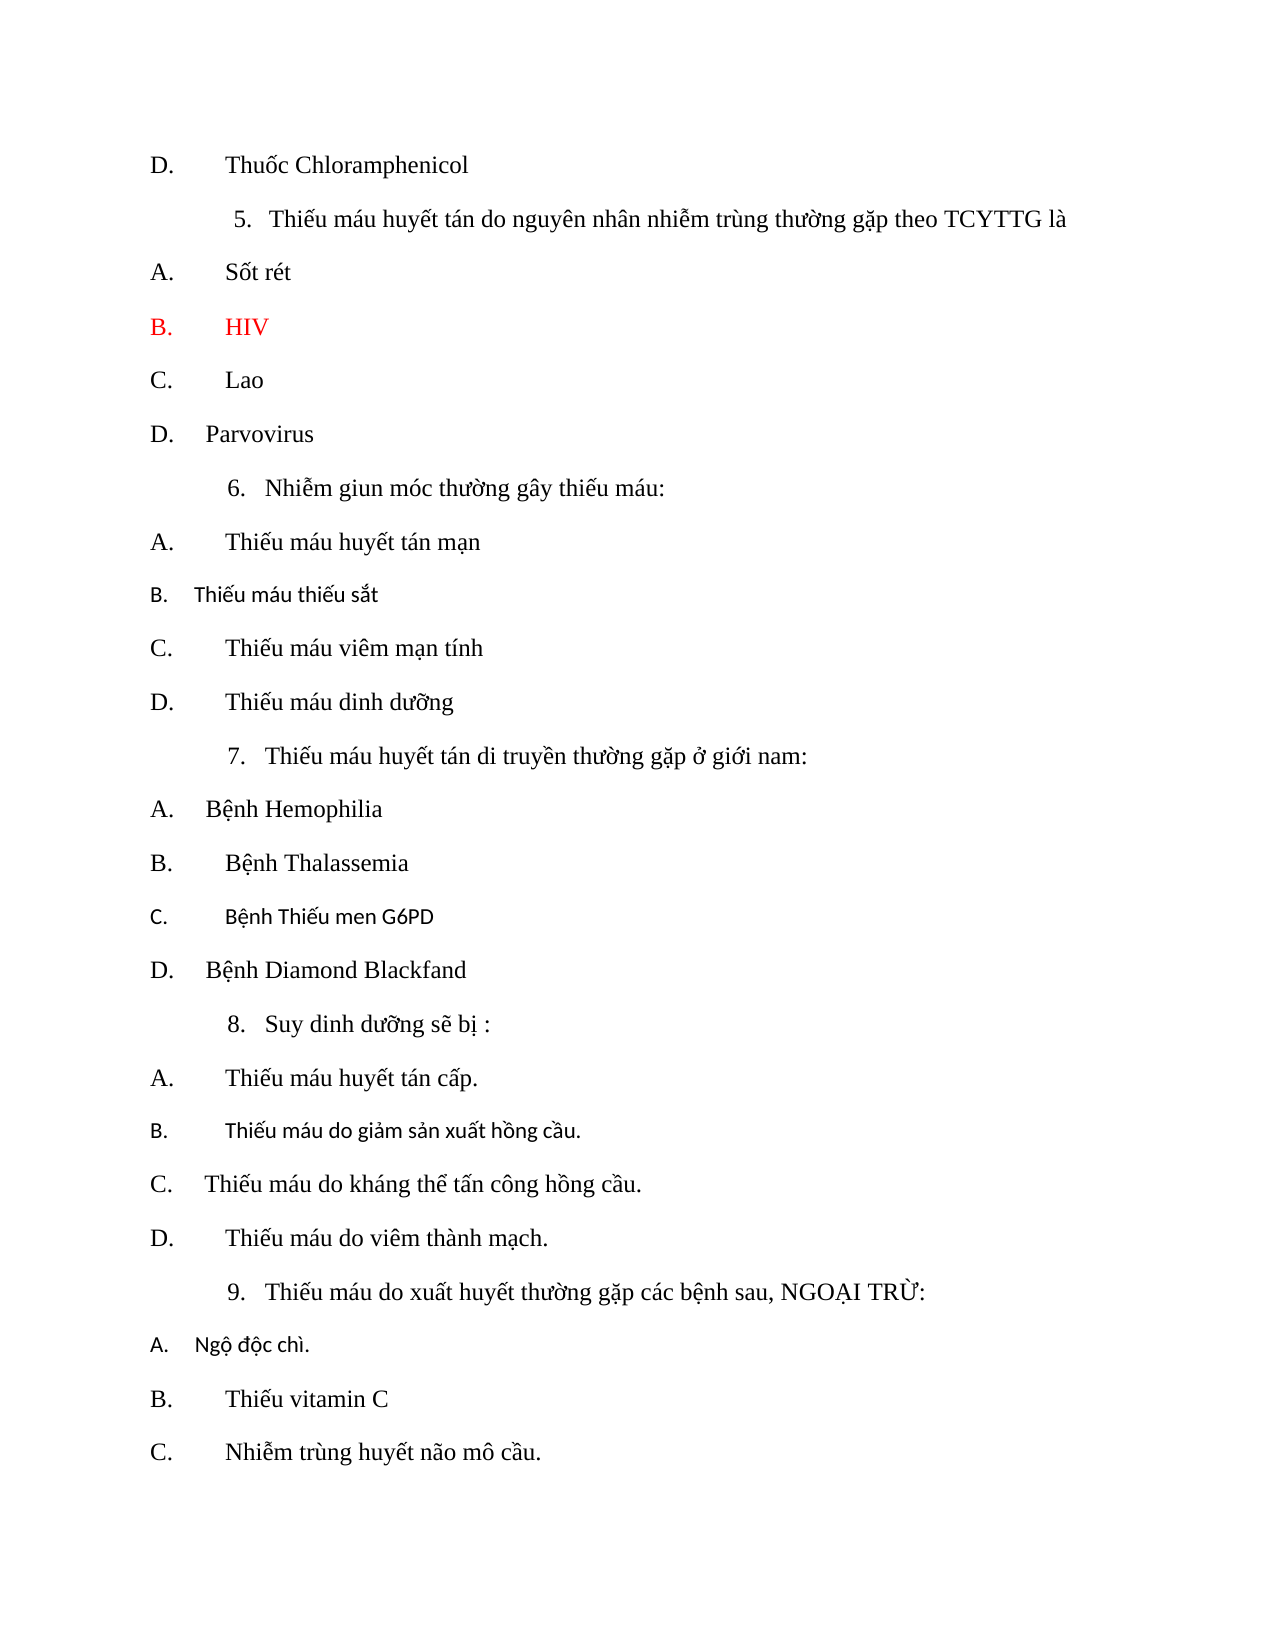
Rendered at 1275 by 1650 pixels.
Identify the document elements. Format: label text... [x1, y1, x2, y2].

text D. Thuốc Chloramphenicol [150, 150, 1125, 179]
text D. Thiếu máu dinh dưỡng [150, 687, 1125, 716]
text B. Thiếu vitamin C [150, 1384, 1125, 1412]
text C. Thiếu máu viêm mạn tính [150, 633, 1125, 662]
text D. Thiếu máu do viêm thành mạch. [150, 1223, 1125, 1252]
text C. Nhiễm trùng huyết não mô cầu. [150, 1437, 1125, 1466]
text D. Parvovirus [150, 419, 1125, 448]
text 5. Thiếu máu huyết tán do nguyên nhân nhiễm trùng thường gặp theo TCYTTG là [233, 204, 1125, 232]
text C. Thiếu máu do kháng thể tấn công hồng cầu. [150, 1169, 1125, 1198]
text A. Sốt rét [150, 257, 1125, 287]
text 8. Suy dinh dưỡng sẽ bị : [227, 1009, 1125, 1038]
text 9. Thiếu máu do xuất huyết thường gặp các bệnh sau, NGOẠI TRỪ: [227, 1277, 1125, 1306]
text A. Thiếu máu huyết tán cấp. [150, 1063, 1125, 1091]
text B. Bệnh Thalassemia [150, 848, 1125, 877]
text C. Lao [150, 365, 1125, 394]
text B. HIV [150, 312, 1125, 340]
text A. Bệnh Hemophilia [150, 794, 1125, 823]
text D. Bệnh Diamond Blackfand [150, 955, 1125, 984]
text A. Thiếu máu huyết tán mạn [150, 527, 1125, 555]
text 6. Nhiễm giun móc thường gây thiếu máu: [227, 473, 1125, 502]
text 7. Thiếu máu huyết tán di truyền thường gặp ở giới nam: [227, 741, 1125, 769]
